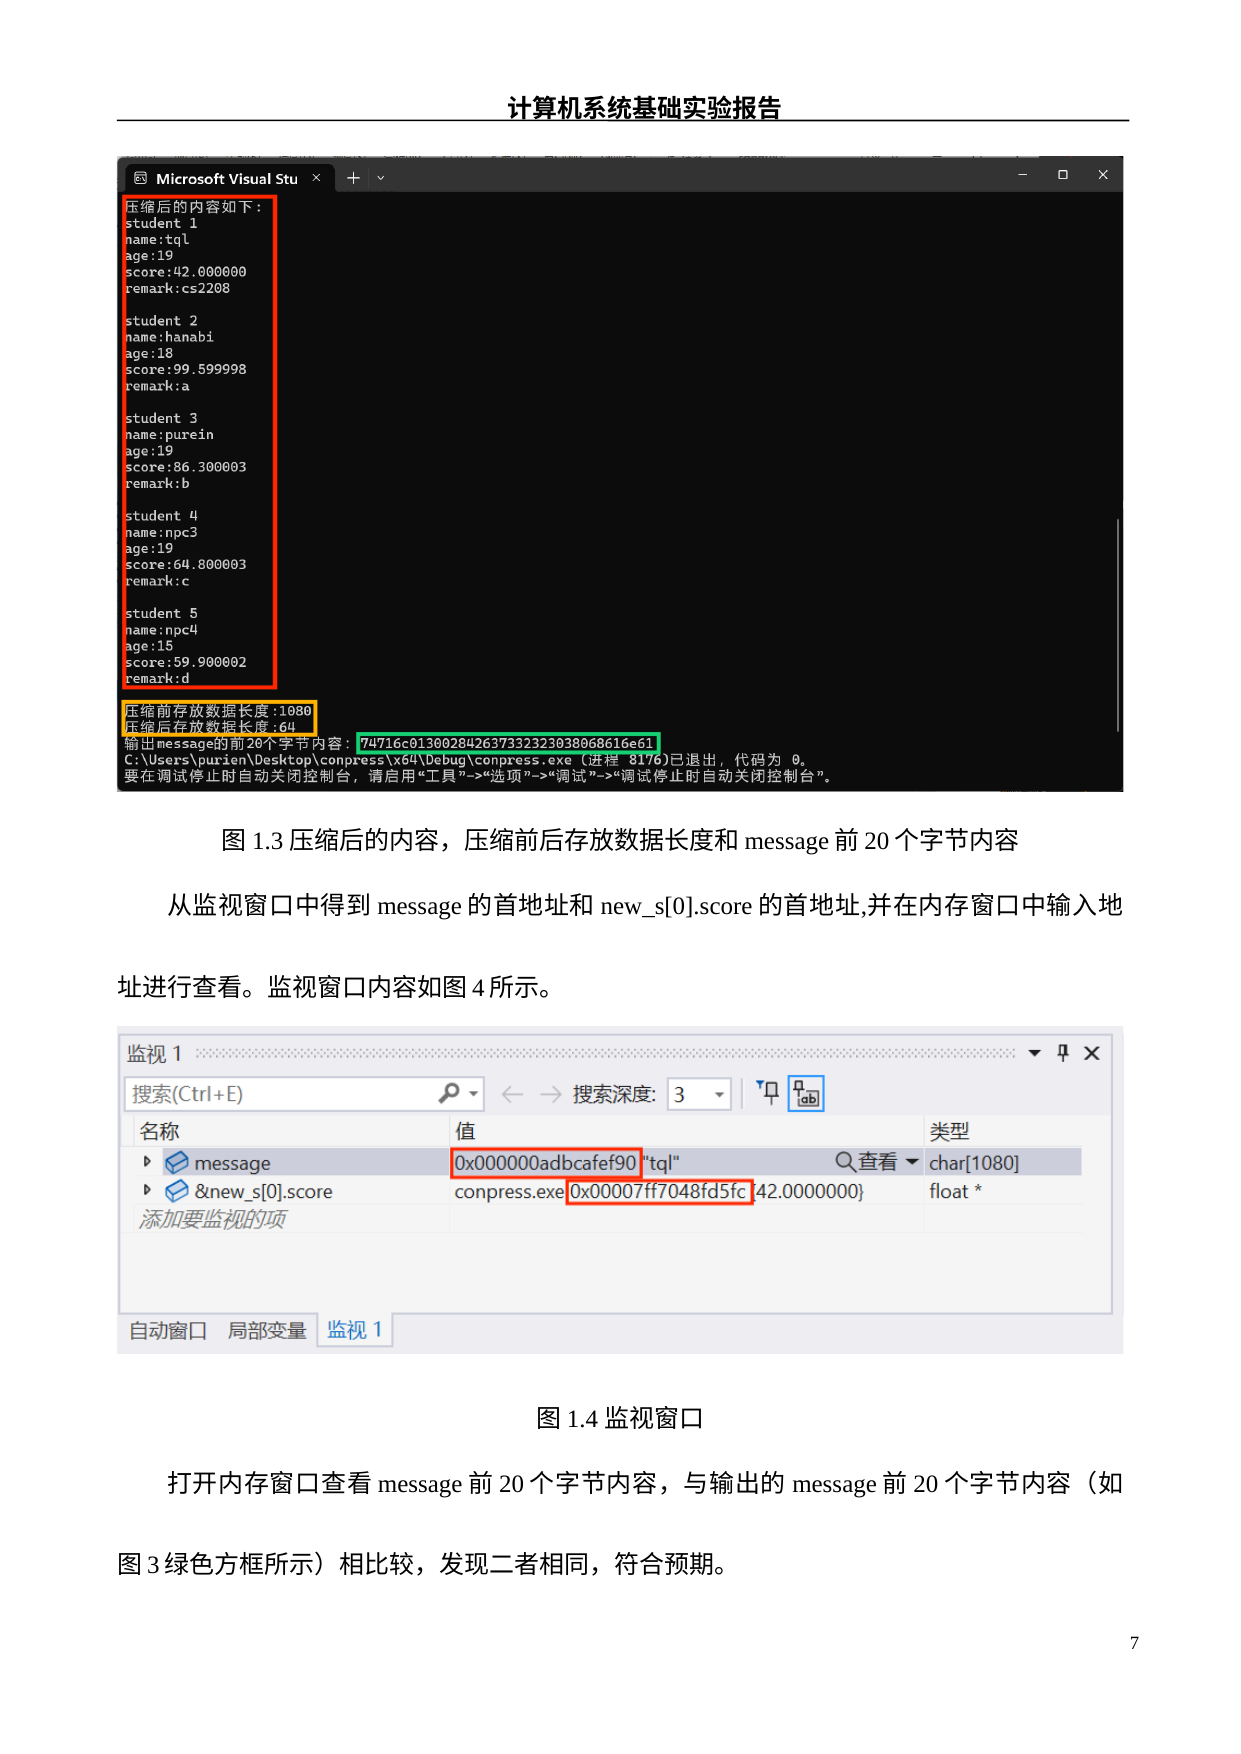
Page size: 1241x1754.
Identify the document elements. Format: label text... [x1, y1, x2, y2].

text 图 1.4 监视窗口 [117, 1384, 1123, 1449]
picture [116, 156, 1124, 792]
text 图 1.3 压缩后的内容，压缩前后存放数据长度和message前20个字节内容 [117, 806, 1123, 871]
text 从监视窗口中得到message的首地址和new_s[0].score的首地址,并在内存窗口中输入地址进行查看。监视窗口内容如图4所示。 [117, 871, 1123, 1018]
text 打开内存窗口查看message前20个字节内容，与输出的message前20个字节内容（如图3绿色方框所示）相比较，发现二者相同，符合预期。 [117, 1449, 1123, 1596]
picture [116, 1026, 1124, 1354]
